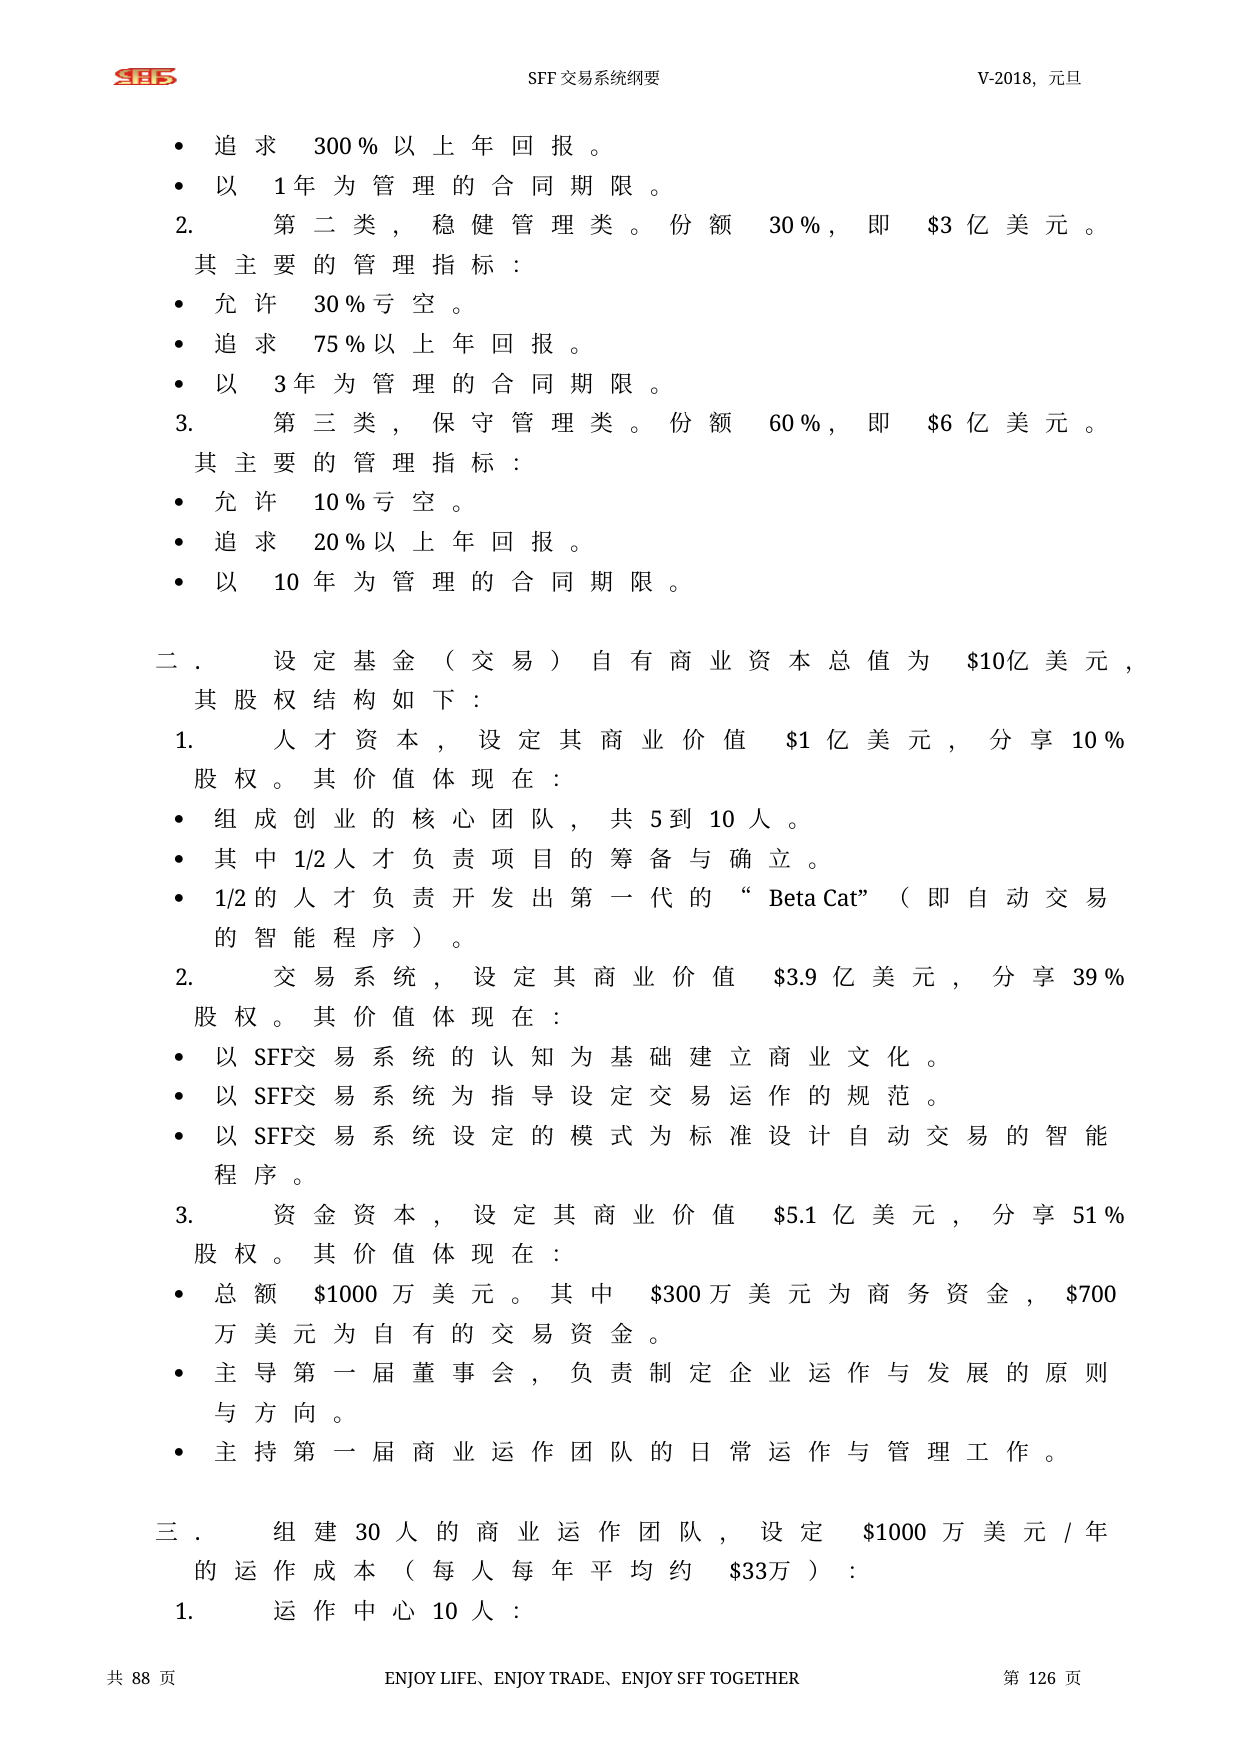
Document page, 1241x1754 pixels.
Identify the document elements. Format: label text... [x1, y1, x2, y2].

list 资金资本，设定其商业价值 $5.1亿美元，分享51 % 股权。其价值体现在： [160, 1194, 1125, 1273]
list 组成创业的核心团队，共5到10人。 [174, 798, 1125, 837]
list 以 3 年为管理的合同期限。 [174, 362, 1125, 402]
list 运作中心10人： [160, 1589, 1125, 1629]
list 第三类，保守管理类。份额 60 % ，即 $6亿美元。其主要的管理指标： [160, 402, 1125, 481]
list 以SFF交易系统为指导设定交易运作的规范。 [174, 1075, 1125, 1114]
list 组建30人的商业运作团队，设定 $1000万美元/年的运作成本（每人每年平均约 $33万）： [145, 1510, 1125, 1589]
list 主导第一届董事会，负责制定企业运作与发展的原则与方向。 [174, 1352, 1125, 1431]
list 以 1 年为管理的合同期限。 [174, 164, 1125, 204]
list 追求 20 % 以上年回报。 [174, 521, 1125, 560]
list 主持第一届商业运作团队的日常运作与管理工作。 [174, 1431, 1125, 1471]
list 允许 30 % 亏空。 [174, 283, 1125, 323]
picture [106, 68, 188, 85]
list 允许 10 % 亏空。 [174, 481, 1125, 521]
list 以SFF交易系统的认知为基础建立商业文化。 [174, 1035, 1125, 1075]
list 1/2的人才负责开发出第一代的“Beta Cat”（即自动交易的智能程序）。 [174, 877, 1125, 956]
list 人才资本，设定其商业价值 $1亿美元，分享10 % 股权。其价值体现在： [160, 719, 1125, 798]
list 以SFF交易系统设定的模式为标准设计自动交易的智能程序。 [174, 1114, 1125, 1194]
list 第二类，稳健管理类。份额 30 % ，即 $3亿美元。其主要的管理指标： [160, 204, 1125, 283]
list 设定基金（交易）自有商业资本总值为 $10亿美元，其股权结构如下： [145, 639, 1125, 719]
list 以 10 年为管理的合同期限。 [174, 560, 1125, 600]
list 总额 $1000万美元。其中 $300万美元为商务资金，$700万美元为自有的交易资金。 [174, 1273, 1125, 1352]
list 交易系统，设定其商业价值 $3.9亿美元，分享39 % 股权。其价值体现在： [160, 956, 1125, 1035]
list 追求 75 % 以上年回报。 [174, 323, 1125, 362]
list 其中1/2人才负责项目的筹备与确立。 [174, 837, 1125, 877]
list 追求 300 % 以上年回报。 [174, 125, 1125, 164]
